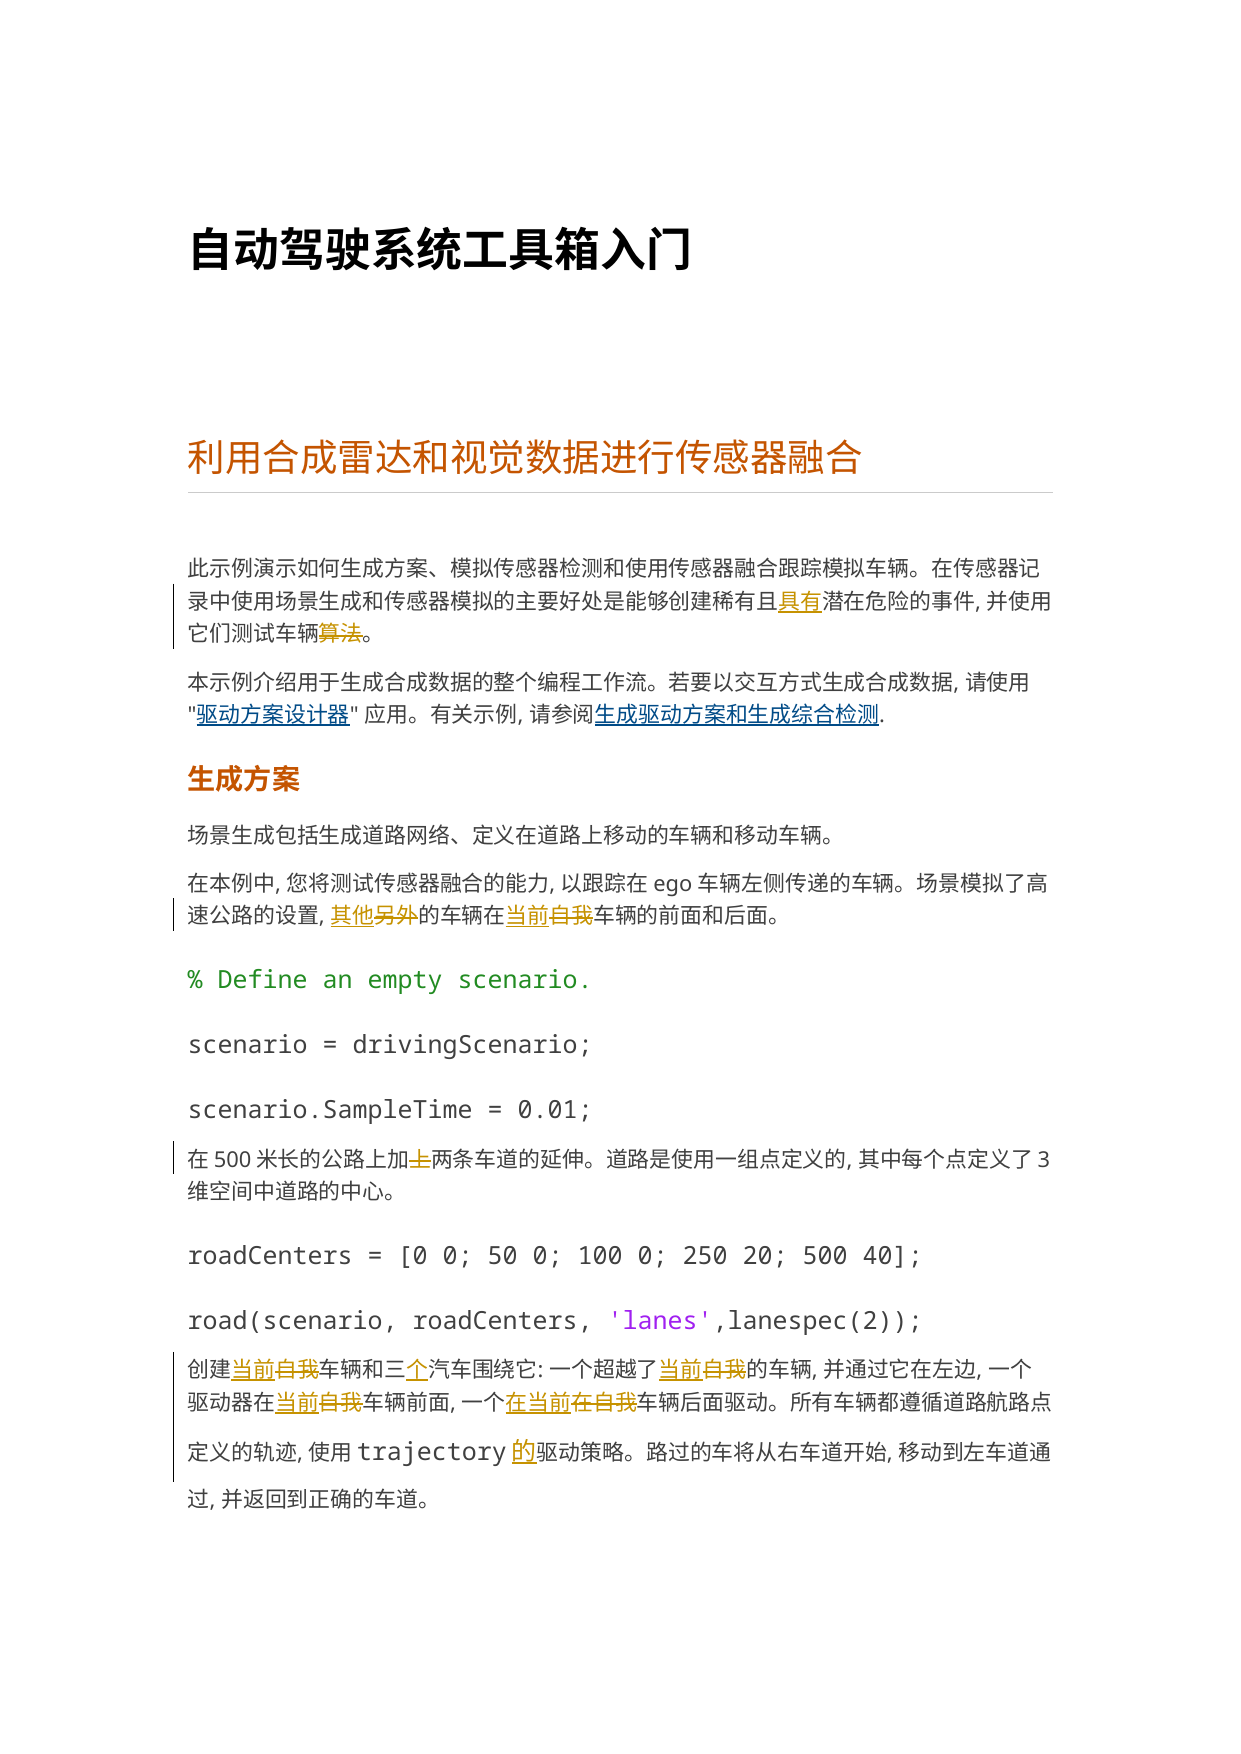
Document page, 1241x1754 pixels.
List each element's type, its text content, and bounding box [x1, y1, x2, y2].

subtitle 生成方案 [187, 745, 1053, 810]
text scenario.SampleTime = 0.01; [187, 1076, 1053, 1141]
text 在本例中, 您将测试传感器融合的能力, 以跟踪在 ego 车辆左侧传递的车辆。场景模拟了高速公路的设置, 的车辆在车辆的前面和后面。 [187, 866, 1053, 931]
text roadCenters = [0 0; 50 0; 100 0; 250 20; 500 40]; [187, 1222, 1053, 1287]
text 本示例介绍用于生成合成数据的整个编程工作流。若要以交互方式生成合成数据, 请使用 "驱动方案设计器" 应用。有关示例, 请参阅生成驱动方案和生成综合检测. [187, 664, 1053, 729]
subtitle 利用合成雷达和视觉数据进行传感器融合 [187, 423, 1053, 493]
subtitle 自动驾驶系统工具箱入门 [187, 197, 1053, 295]
text 此示例演示如何生成方案、模拟传感器检测和使用传感器融合跟踪模拟车辆。在传感器记录中使用场景生成和传感器模拟的主要好处是能够创建稀有且潜在危险的事件, 并使用它们测试车辆。 [187, 551, 1053, 648]
text 创建车辆和三汽车围绕它: 一个超越了的车辆, 并通过它在左边, 一个驱动器在车辆前面, 一个车辆后面驱动。所有车辆都遵循道路航路点定义的轨迹, 使用trajectory驱动策略。路过的车将从右车道开始, 移动到左车道通过, 并返回到正确的车道。 [187, 1352, 1053, 1514]
text road(scenario, roadCenters, 'lanes',lanespec(2)); [187, 1287, 1053, 1352]
text 在500米长的公路上加两条车道的延伸。道路是使用一组点定义的, 其中每个点定义了3维空间中道路的中心。 [187, 1141, 1053, 1206]
text scenario = drivingScenario; [187, 1011, 1053, 1076]
text 场景生成包括生成道路网络、定义在道路上移动的车辆和移动车辆。 [187, 818, 1053, 850]
text % Define an empty scenario. [187, 946, 1053, 1011]
